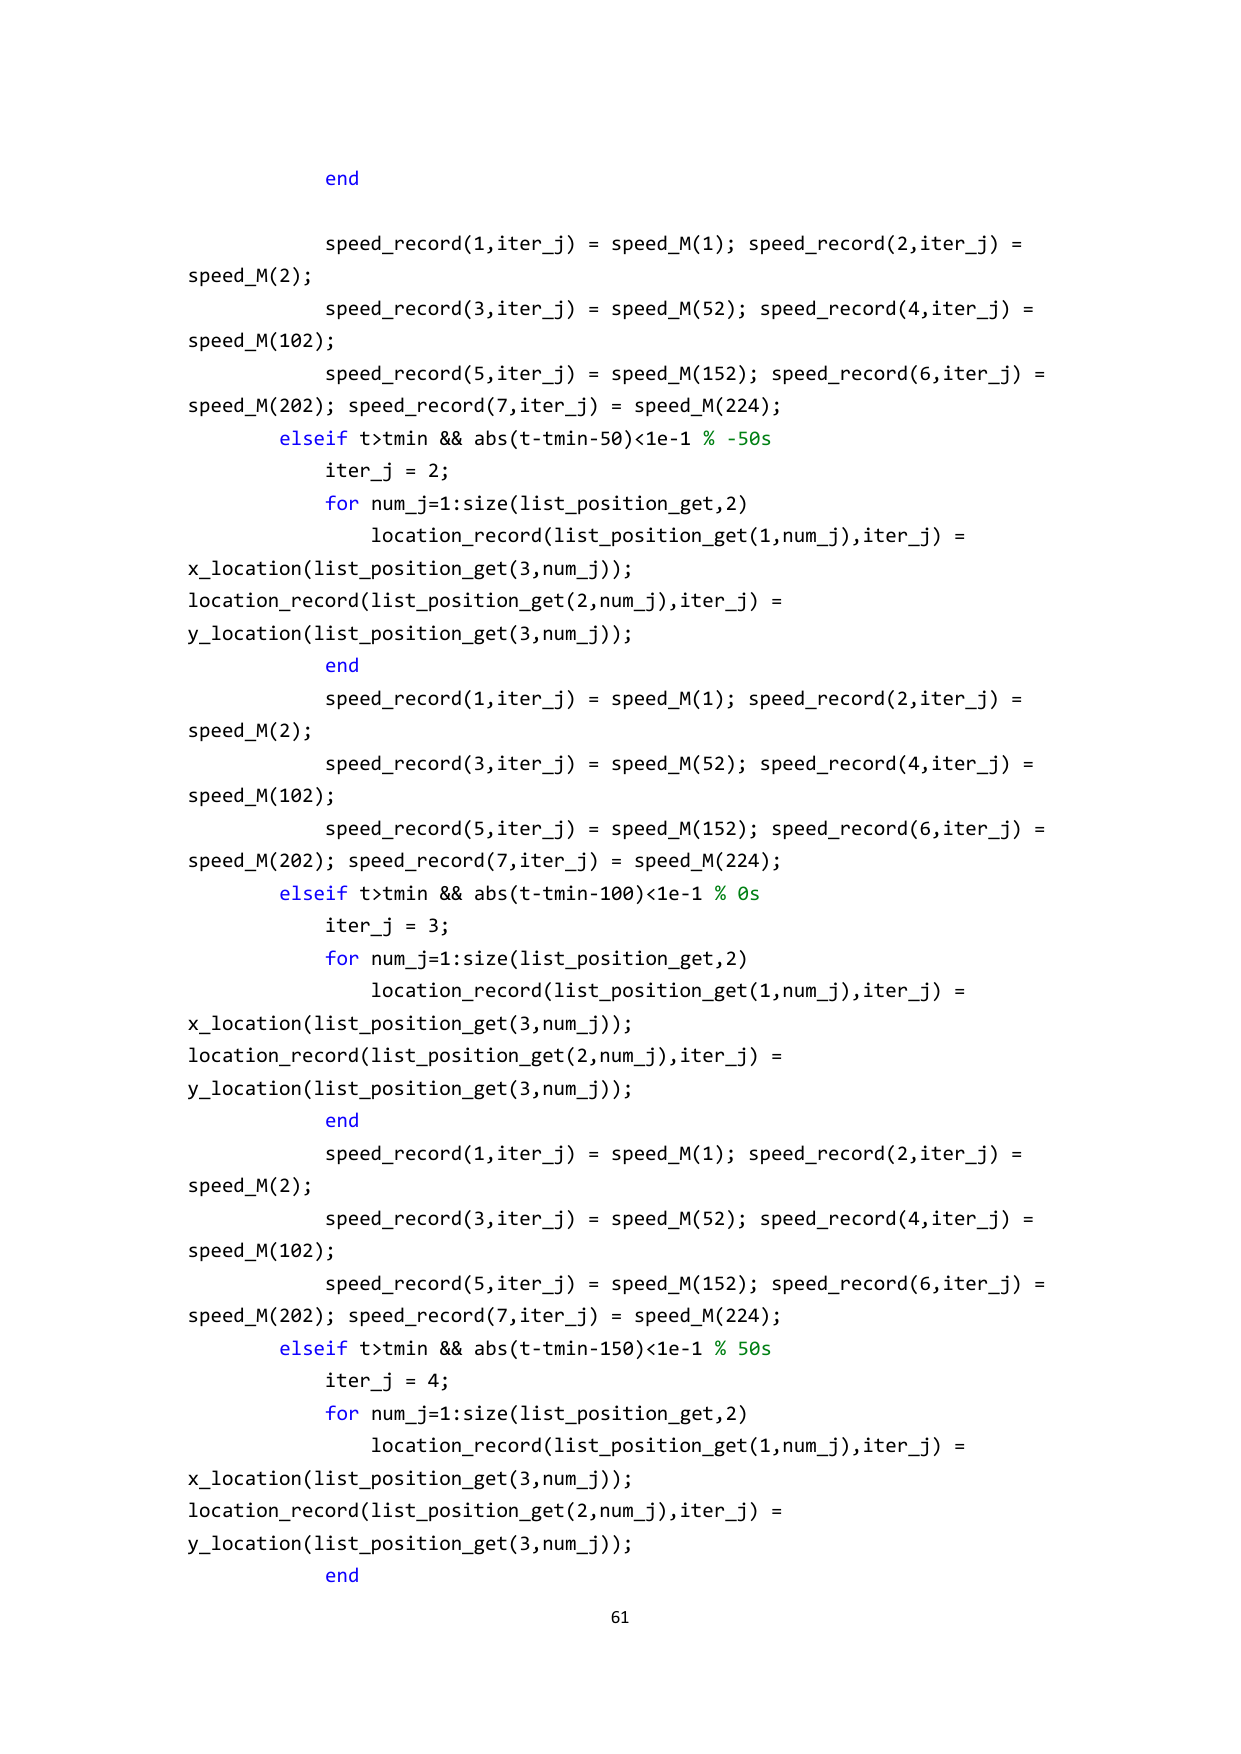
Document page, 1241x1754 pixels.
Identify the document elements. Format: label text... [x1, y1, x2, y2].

text elseif t>tmin && abs(t-tmin-50)<1e-1 % -50s [187, 422, 1053, 454]
text iter_j = 3; [187, 909, 1053, 942]
text elseif t>tmin && abs(t-tmin-150)<1e-1 % 50s [187, 1332, 1053, 1364]
text speed_record(5,iter_j) = speed_M(152); speed_record(6,iter_j) = speed_M(202); speed_record(7,iter_j) = speed_M(224); [187, 812, 1053, 877]
text end [187, 649, 1053, 682]
text speed_record(1,iter_j) = speed_M(1); speed_record(2,iter_j) = speed_M(2); [187, 227, 1053, 292]
text end [187, 162, 1053, 194]
text for num_j=1:size(list_position_get,2) [187, 487, 1053, 519]
text speed_record(1,iter_j) = speed_M(1); speed_record(2,iter_j) = speed_M(2); [187, 682, 1053, 747]
text speed_record(3,iter_j) = speed_M(52); speed_record(4,iter_j) = speed_M(102); [187, 747, 1053, 812]
text elseif t>tmin && abs(t-tmin-100)<1e-1 % 0s [187, 877, 1053, 909]
text speed_record(5,iter_j) = speed_M(152); speed_record(6,iter_j) = speed_M(202); speed_record(7,iter_j) = speed_M(224); [187, 357, 1053, 422]
text for num_j=1:size(list_position_get,2) [187, 1397, 1053, 1429]
text speed_record(5,iter_j) = speed_M(152); speed_record(6,iter_j) = speed_M(202); speed_record(7,iter_j) = speed_M(224); [187, 1267, 1053, 1332]
text speed_record(3,iter_j) = speed_M(52); speed_record(4,iter_j) = speed_M(102); [187, 1202, 1053, 1267]
text speed_record(3,iter_j) = speed_M(52); speed_record(4,iter_j) = speed_M(102); [187, 292, 1053, 357]
text speed_record(1,iter_j) = speed_M(1); speed_record(2,iter_j) = speed_M(2); [187, 1137, 1053, 1202]
text for num_j=1:size(list_position_get,2) [187, 942, 1053, 974]
text iter_j = 2; [187, 454, 1053, 487]
text end [187, 1559, 1053, 1592]
text end [187, 1104, 1053, 1137]
text iter_j = 4; [187, 1364, 1053, 1397]
